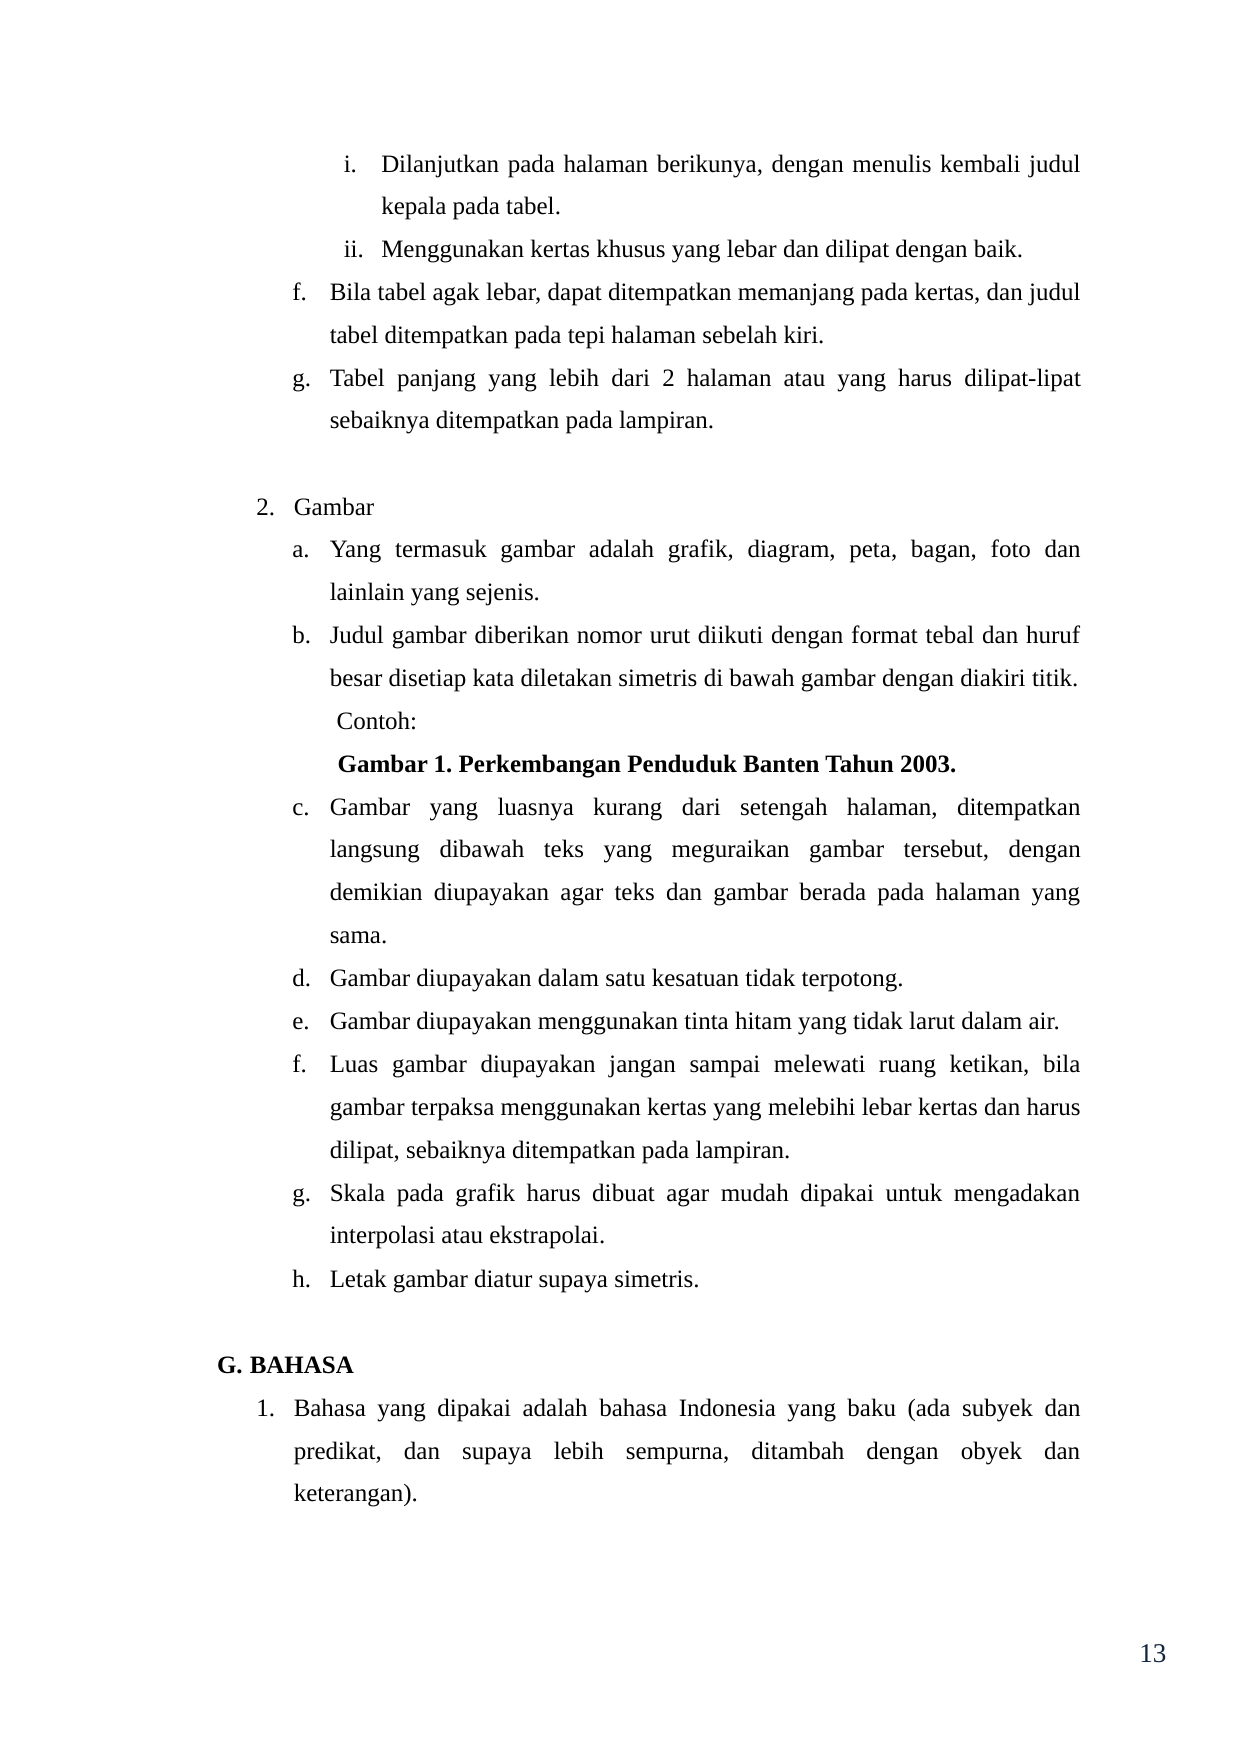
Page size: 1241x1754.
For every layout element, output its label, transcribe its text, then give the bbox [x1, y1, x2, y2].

list Bila tabel agak lebar, dapat ditempatkan memanjang pada kertas, dan judul tabel ditempatkan pada tepi halaman sebelah kiri. [292, 277, 1081, 348]
list Tabel panjang yang lebih dari 2 halaman atau yang harus dilipat-lipat sebaiknya ditempatkan pada lampiran. [292, 363, 1081, 434]
list Letak gambar diatur supaya simetris. [292, 1264, 1081, 1292]
text Gambar 1. Perkembangan Penduduk Banten Tahun 2003. [208, 749, 1086, 777]
list Gambar yang luasnya kurang dari setengah halaman, ditempatkan langsung dibawah teks yang meguraikan gambar tersebut, dengan demikian diupayakan agar teks dan gambar berada pada halaman yang sama. [292, 792, 1081, 949]
list Judul gambar diberikan nomor urut diikuti dengan format tebal dan huruf besar disetiap kata diletakan simetris di bawah gambar dengan diakiri titik. [292, 620, 1081, 692]
list Skala pada grafik harus dibuat agar mudah dipakai untuk mengadakan interpolasi atau ekstrapolai. [292, 1178, 1081, 1249]
list Menggunakan kertas khusus yang lebar dan dilipat dengan baik. [343, 234, 1081, 263]
list Bahasa yang dipakai adalah bahasa Indonesia yang baku (ada subyek dan predikat, dan supaya lebih sempurna, ditambah dengan obyek dan keterangan). [256, 1393, 1081, 1507]
list Gambar diupayakan menggunakan tinta hitam yang tidak larut dalam air. [292, 1006, 1081, 1035]
list Gambar [256, 492, 1081, 520]
list Yang termasuk gambar adalah grafik, diagram, peta, bagan, foto dan lainlain yang sejenis. [292, 534, 1081, 606]
list Gambar diupayakan dalam satu kesatuan tidak terpotong. [292, 963, 1081, 992]
text Contoh: [336, 706, 1081, 735]
list Dilanjutkan pada halaman berikunya, dengan menulis kembali judul kepala pada tabel. [343, 149, 1081, 220]
subtitle G. BAHASA [217, 1350, 1091, 1378]
list Luas gambar diupayakan jangan sampai melewati ruang ketikan, bila gambar terpaksa menggunakan kertas yang melebihi lebar kertas dan harus dilipat, sebaiknya ditempatkan pada lampiran. [292, 1049, 1081, 1163]
